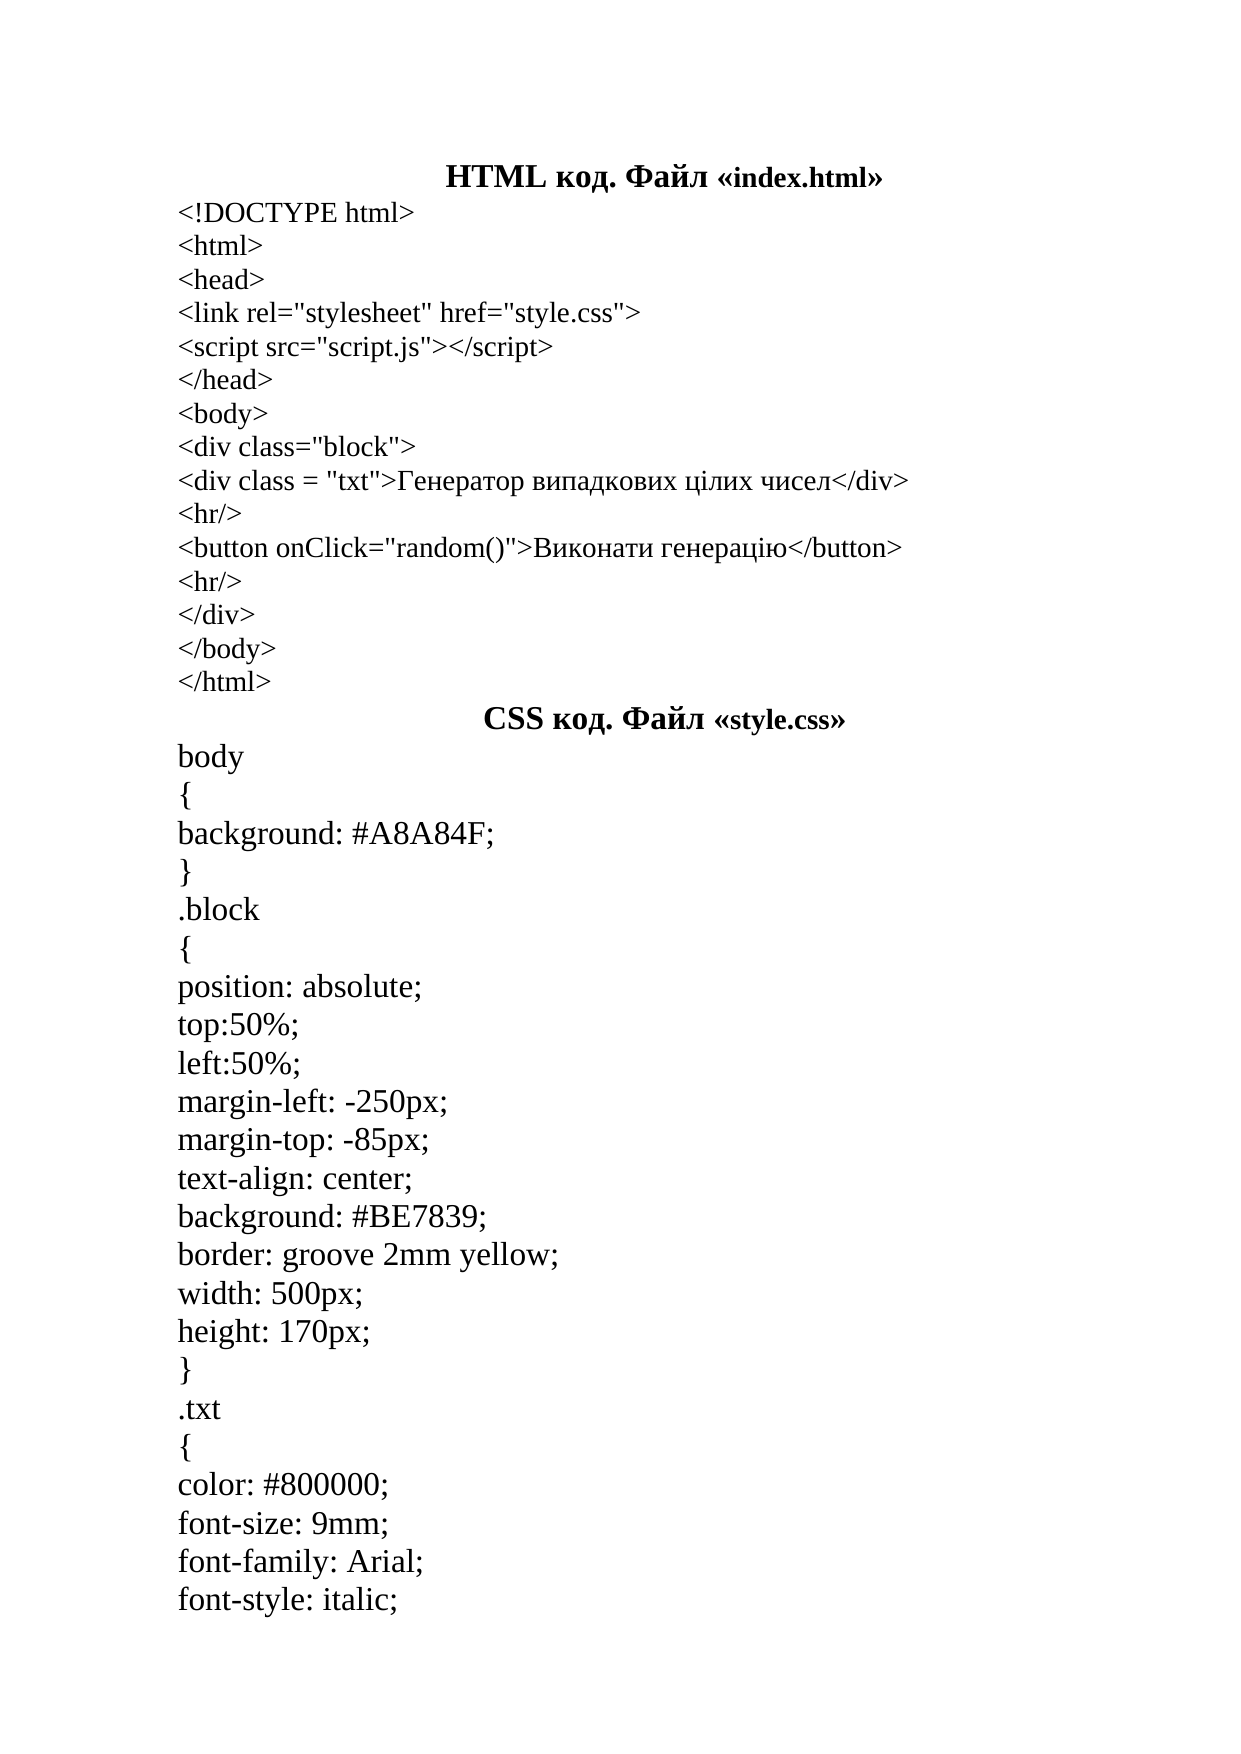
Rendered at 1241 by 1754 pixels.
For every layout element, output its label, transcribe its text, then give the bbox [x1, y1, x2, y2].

text position: absolute; [177, 966, 1152, 1004]
text { [177, 774, 1152, 813]
text border: groove 2mm yellow; [177, 1234, 1152, 1273]
text { [177, 1426, 1152, 1464]
text <link rel="stylesheet" href="style.css"> [177, 295, 1152, 329]
text <body> [177, 396, 1152, 429]
text </head> [177, 362, 1152, 396]
text text-align: center; [177, 1158, 1152, 1196]
text HTML код. Файл «index.html» [177, 156, 1152, 195]
text <html> [177, 228, 1152, 262]
text background: #BE7839; [177, 1196, 1152, 1234]
text </body> [177, 631, 1152, 664]
text CSS код. Файл «style.css» [177, 698, 1152, 736]
text <!DOCTYPE html> [177, 195, 1152, 228]
text font-family: Arial; [177, 1541, 1152, 1579]
text font-size: 9mm; [177, 1503, 1152, 1541]
text <script src="script.js"></script> [177, 329, 1152, 362]
text width: 500px; [177, 1273, 1152, 1311]
text top:50%; [177, 1004, 1152, 1043]
text <hr/> [177, 497, 1152, 530]
text { [177, 928, 1152, 966]
text <head> [177, 262, 1152, 295]
text <div class = "txt">Генератор випадкових цілих чисел</div> [177, 463, 1152, 497]
text font-style: italic; [177, 1579, 1152, 1618]
text } [177, 1349, 1152, 1388]
text body [177, 736, 1152, 774]
text left:50%; [177, 1043, 1152, 1081]
text </html> [177, 664, 1152, 698]
text </div> [177, 597, 1152, 631]
text <hr/> [177, 564, 1152, 597]
text margin-left: -250px; [177, 1081, 1152, 1119]
text color: #800000; [177, 1464, 1152, 1503]
text <button onClick="random()">Виконати генерацію</button> [177, 530, 1152, 564]
text height: 170px; [177, 1311, 1152, 1349]
text } [177, 851, 1152, 889]
text margin-top: -85px; [177, 1119, 1152, 1158]
text <div class="block"> [177, 429, 1152, 463]
text background: #A8A84F; [177, 813, 1152, 851]
text .txt [177, 1388, 1152, 1426]
text .block [177, 889, 1152, 928]
